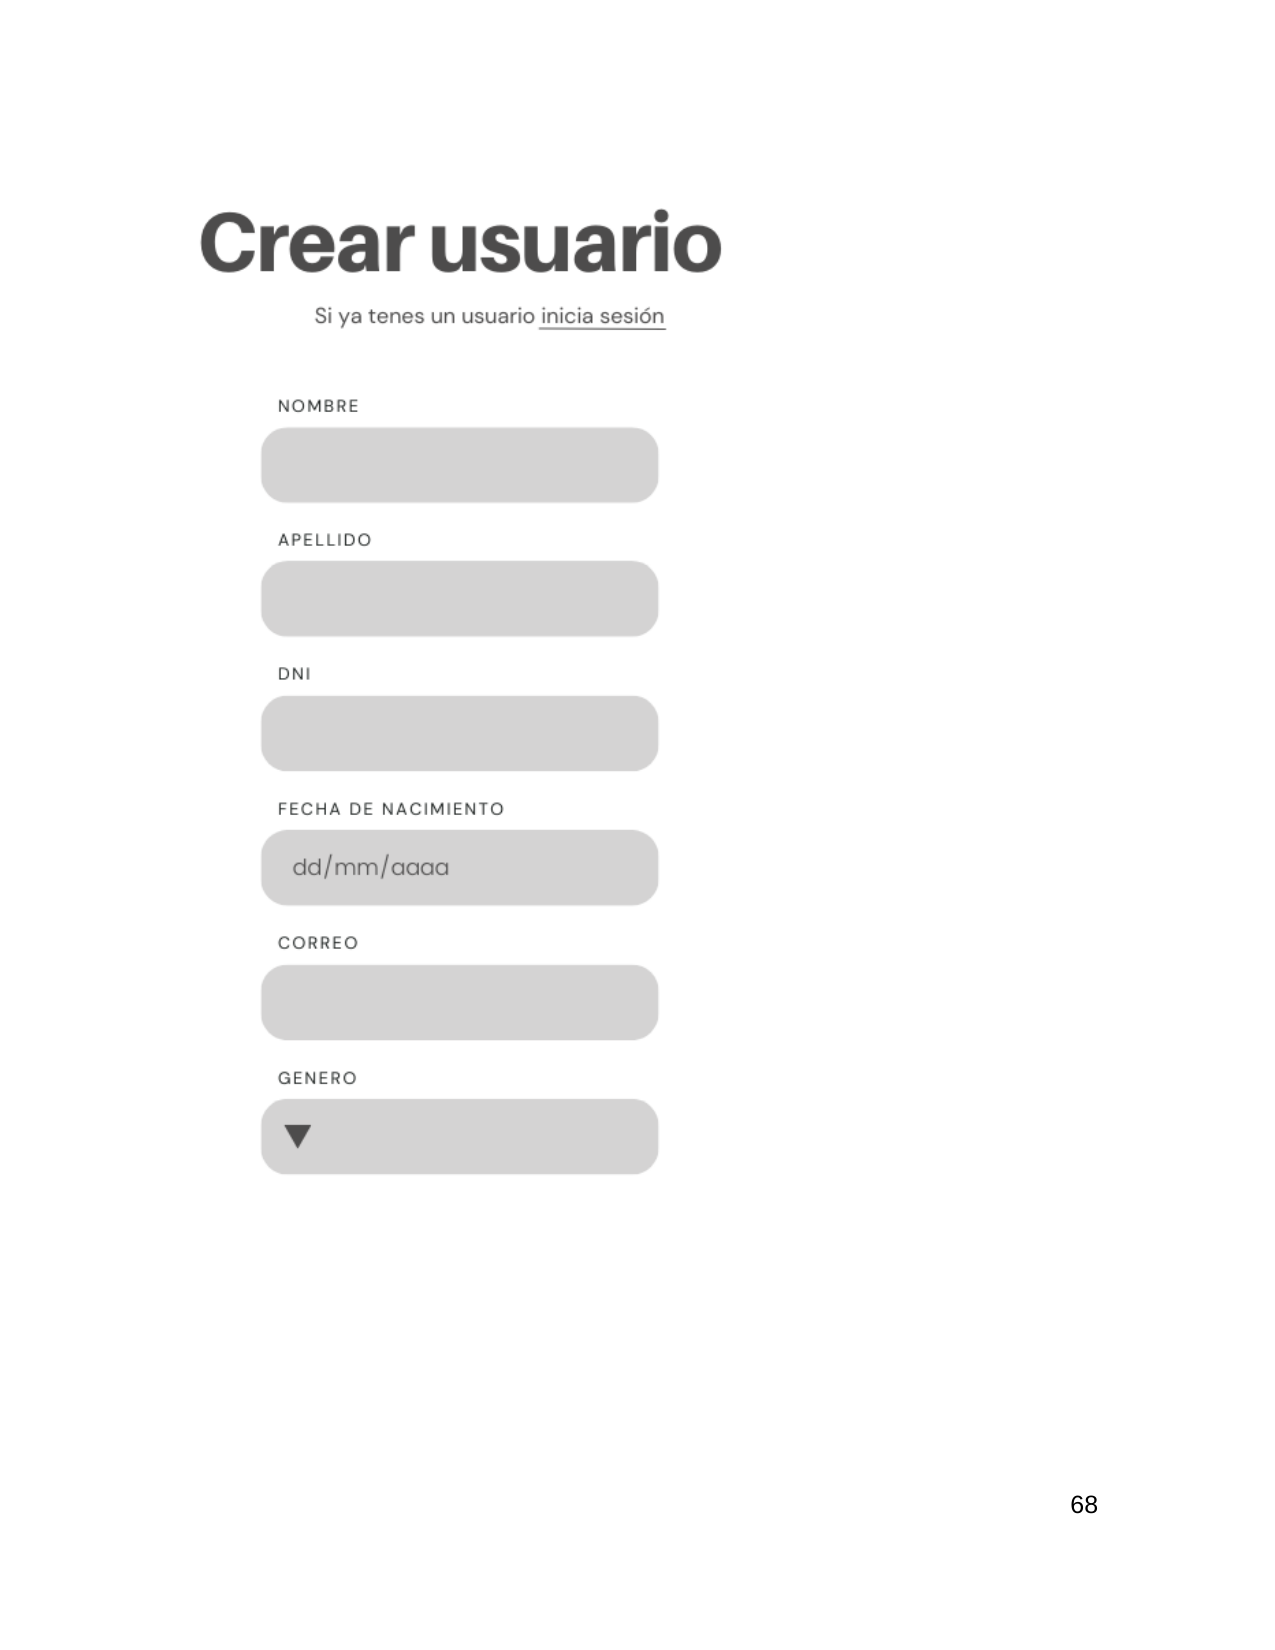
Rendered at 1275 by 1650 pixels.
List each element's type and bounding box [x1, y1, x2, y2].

picture [177, 147, 743, 1371]
